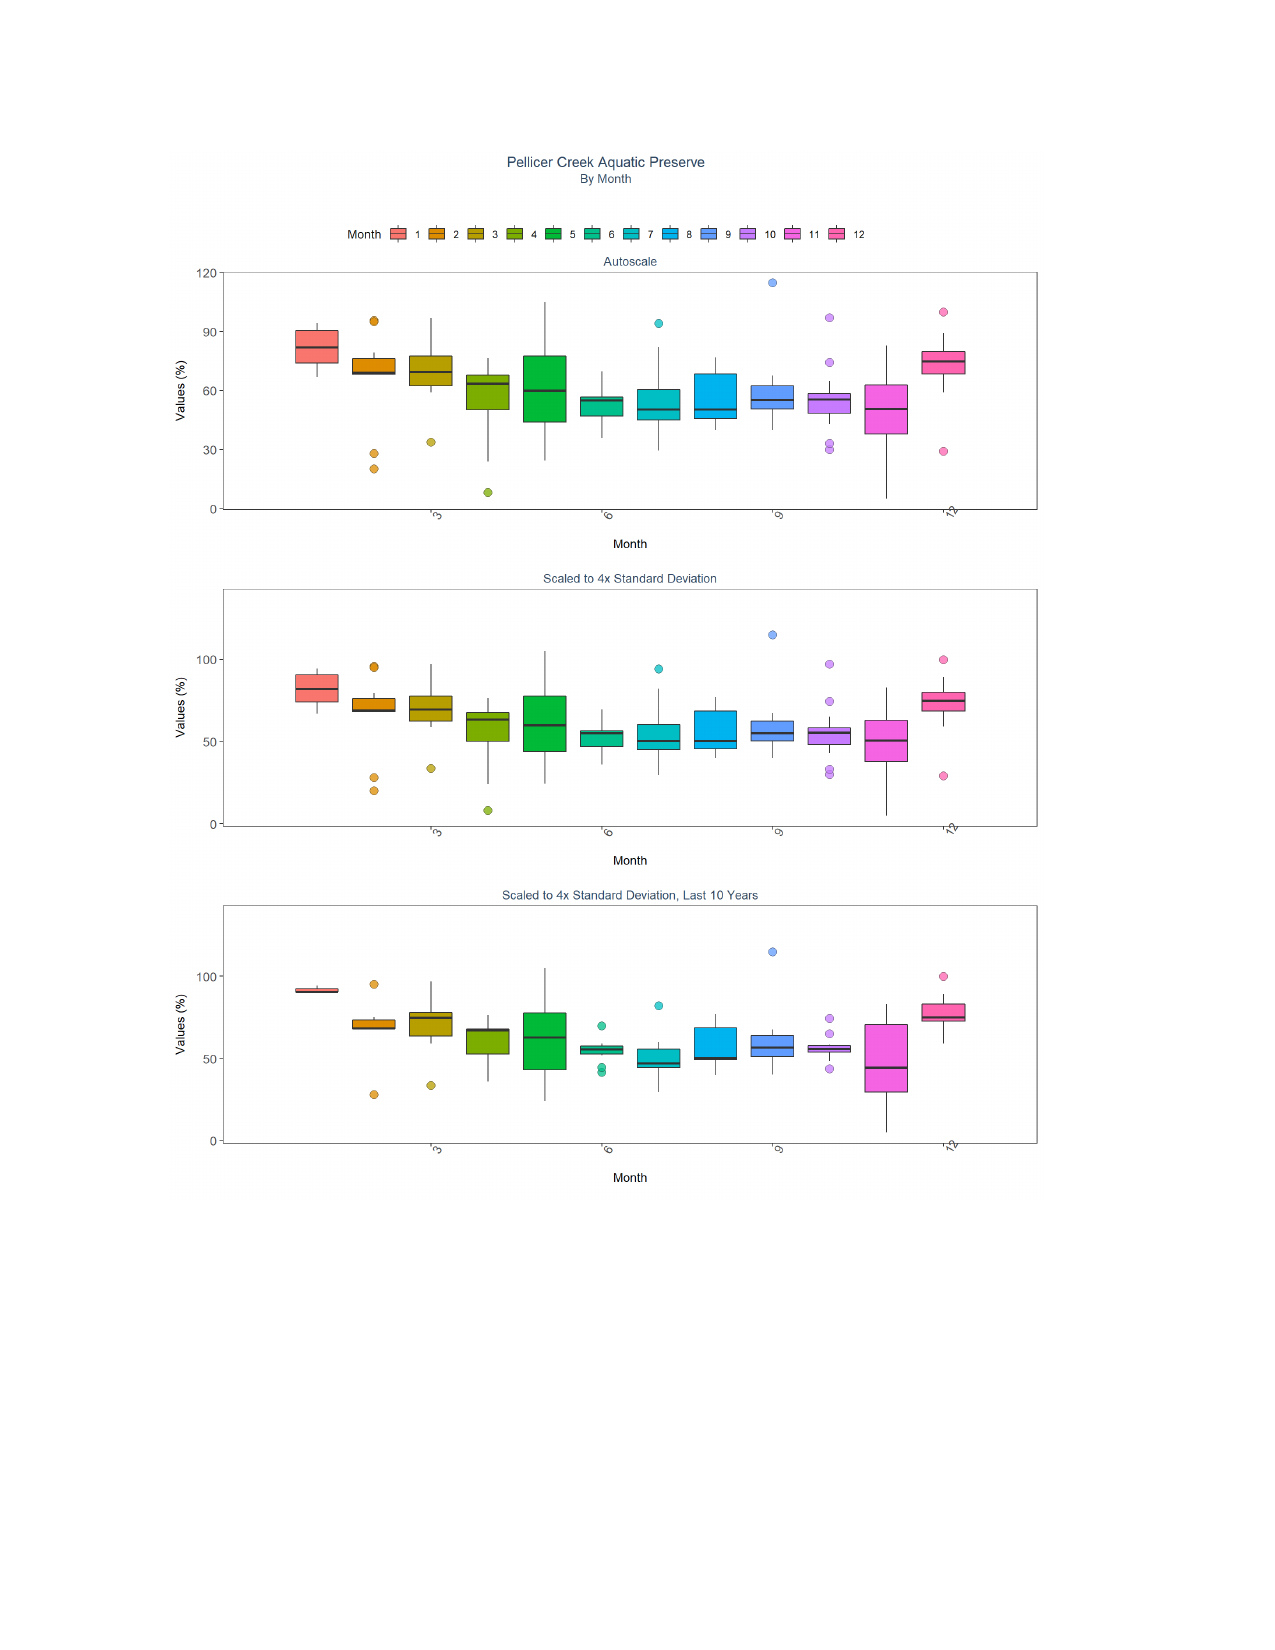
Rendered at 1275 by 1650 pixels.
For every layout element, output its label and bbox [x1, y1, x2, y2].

picture [168, 150, 1044, 1200]
